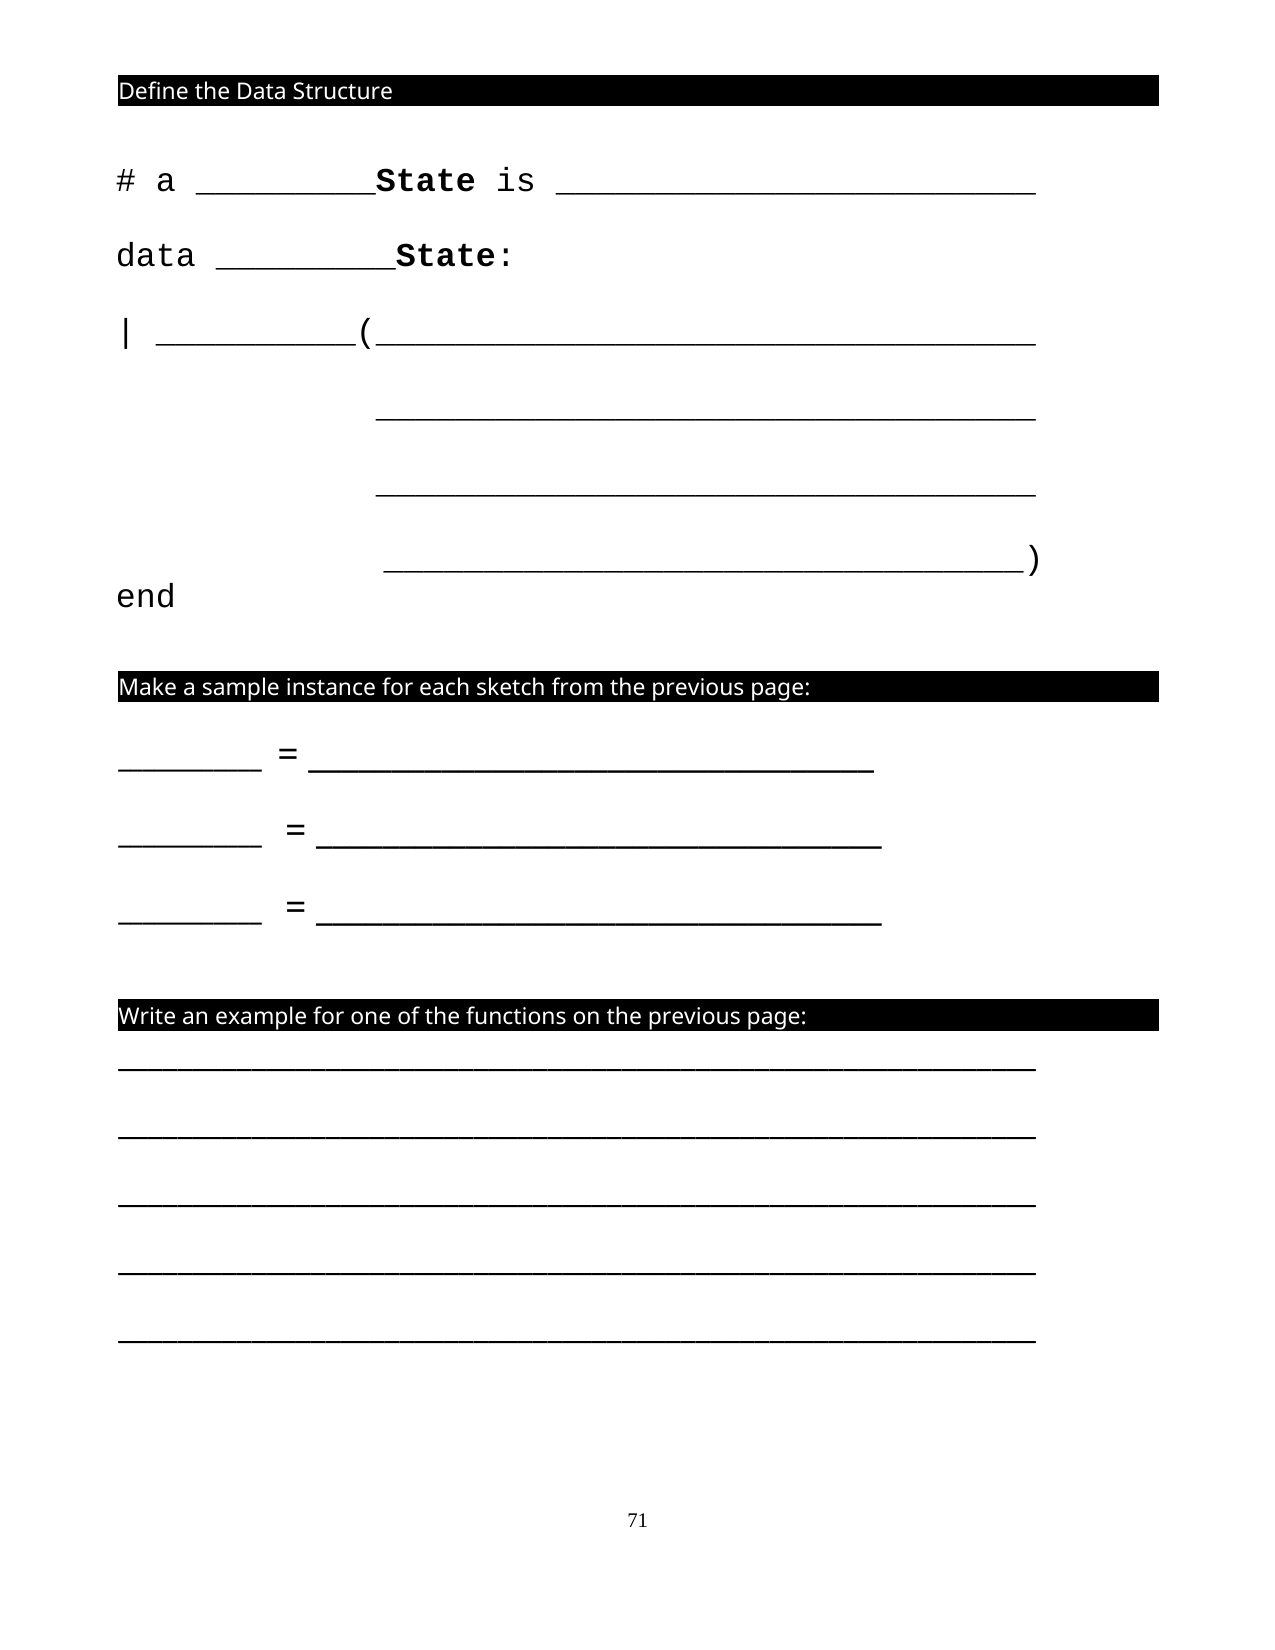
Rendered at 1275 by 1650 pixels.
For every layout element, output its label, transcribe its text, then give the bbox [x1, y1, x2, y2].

text end [116, 579, 1267, 617]
text ______________________________________________________________ [6, 1167, 1157, 1212]
text ______________________________________________________________ [6, 1303, 1157, 1349]
text ______________________________________________________________ [6, 1235, 1157, 1281]
text _________________________________ [116, 466, 1267, 504]
text | __________(_________________________________ [116, 314, 1267, 352]
text _________________________________ [116, 390, 1267, 428]
subtitle Write an example for one of the functions on the previous page: [118, 999, 1159, 1031]
text ____________ = __________________________________ [6, 880, 1157, 931]
text ____________ = __________________________________ [6, 804, 1157, 855]
subtitle Define the Data Structure [118, 75, 1159, 106]
text ______________________________________________________________ [6, 1099, 1157, 1144]
text # a _________State is ________________________ [116, 163, 1267, 201]
text ______________________________________________________________ [6, 1031, 1157, 1076]
text ____________ = __________________________________ [6, 727, 1157, 778]
text ________________________________) [116, 541, 1267, 579]
text data _________State: [116, 239, 1267, 277]
subtitle Make a sample instance for each sketch from the previous page: [118, 671, 1159, 702]
